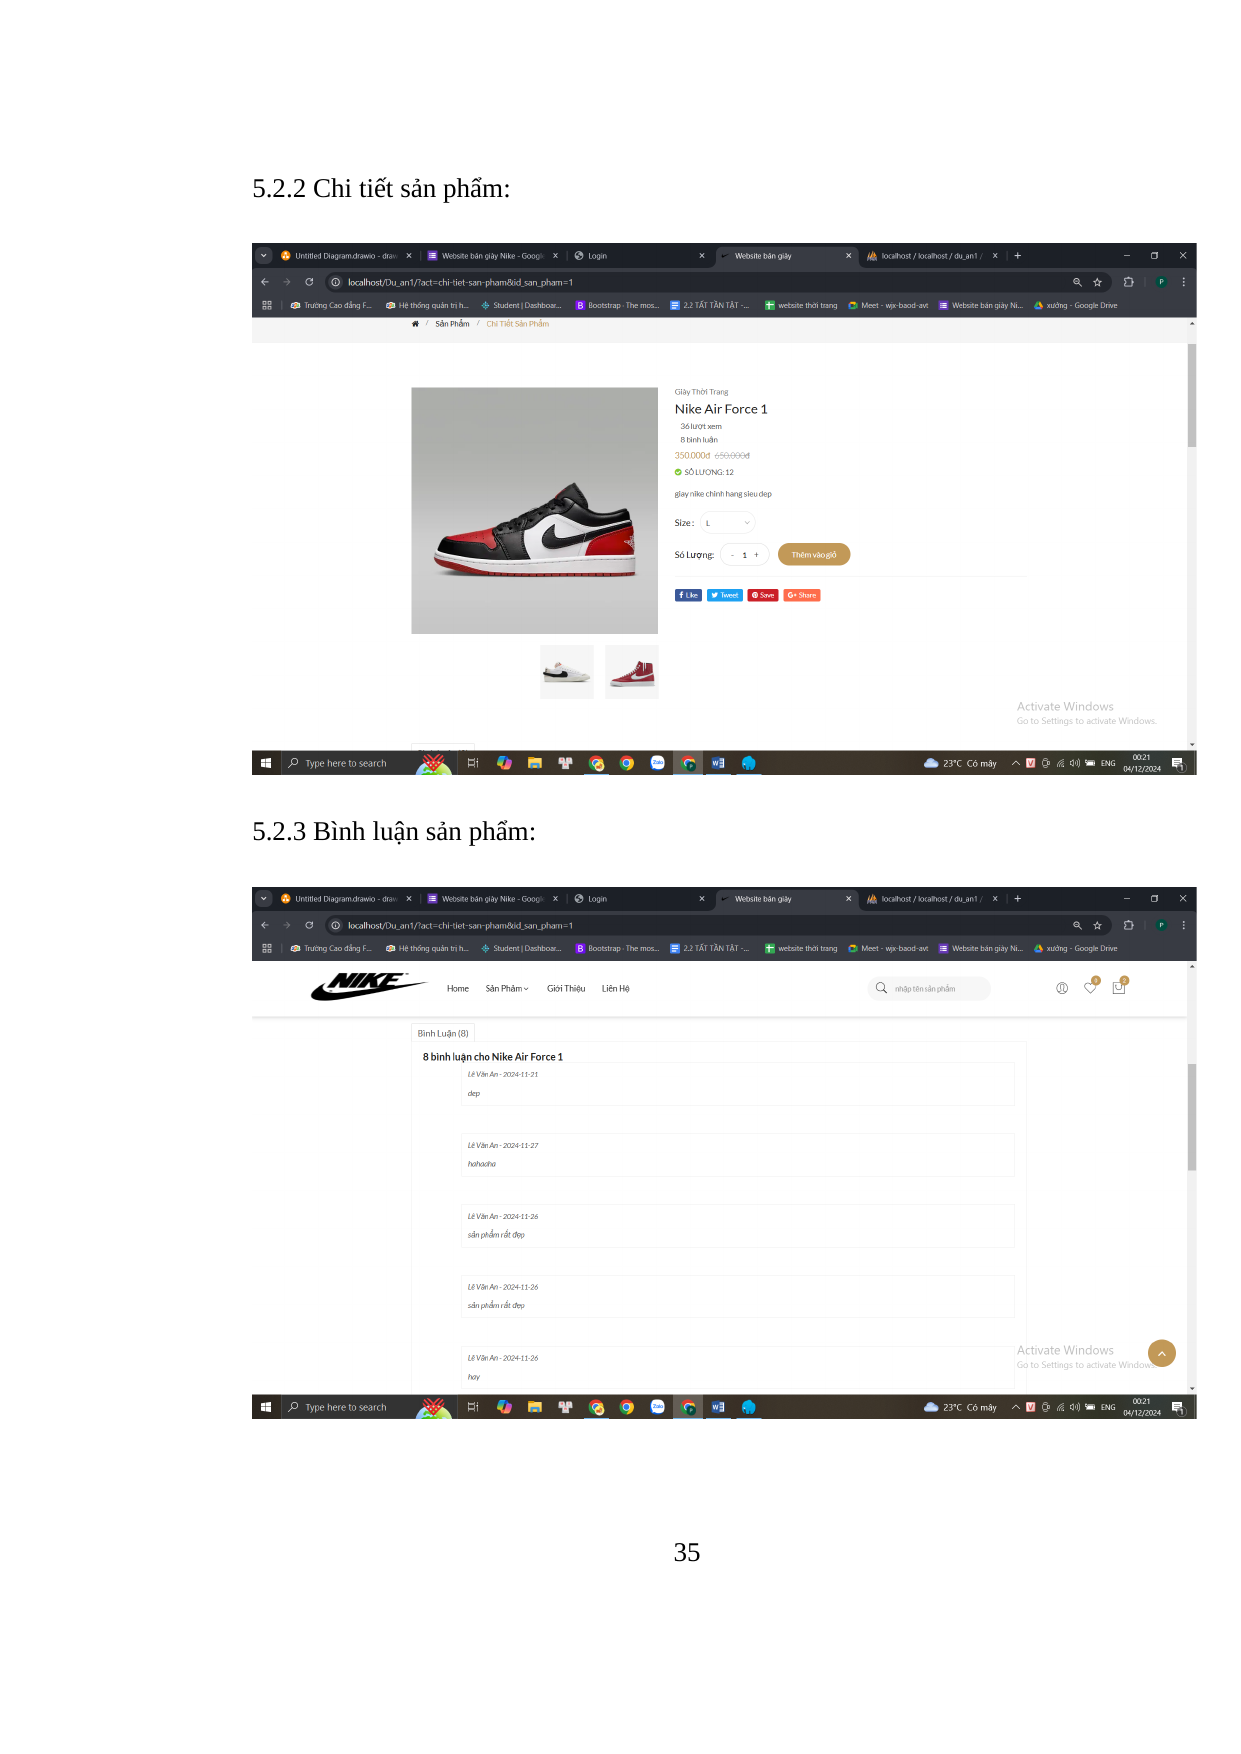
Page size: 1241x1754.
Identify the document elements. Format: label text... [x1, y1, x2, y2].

text 5.2.2 Chi tiết sản phẩm: [177, 172, 1122, 203]
text 5.2.3 Bình luận sản phẩm: [177, 815, 1122, 846]
picture [252, 243, 1197, 775]
picture [252, 887, 1197, 1419]
